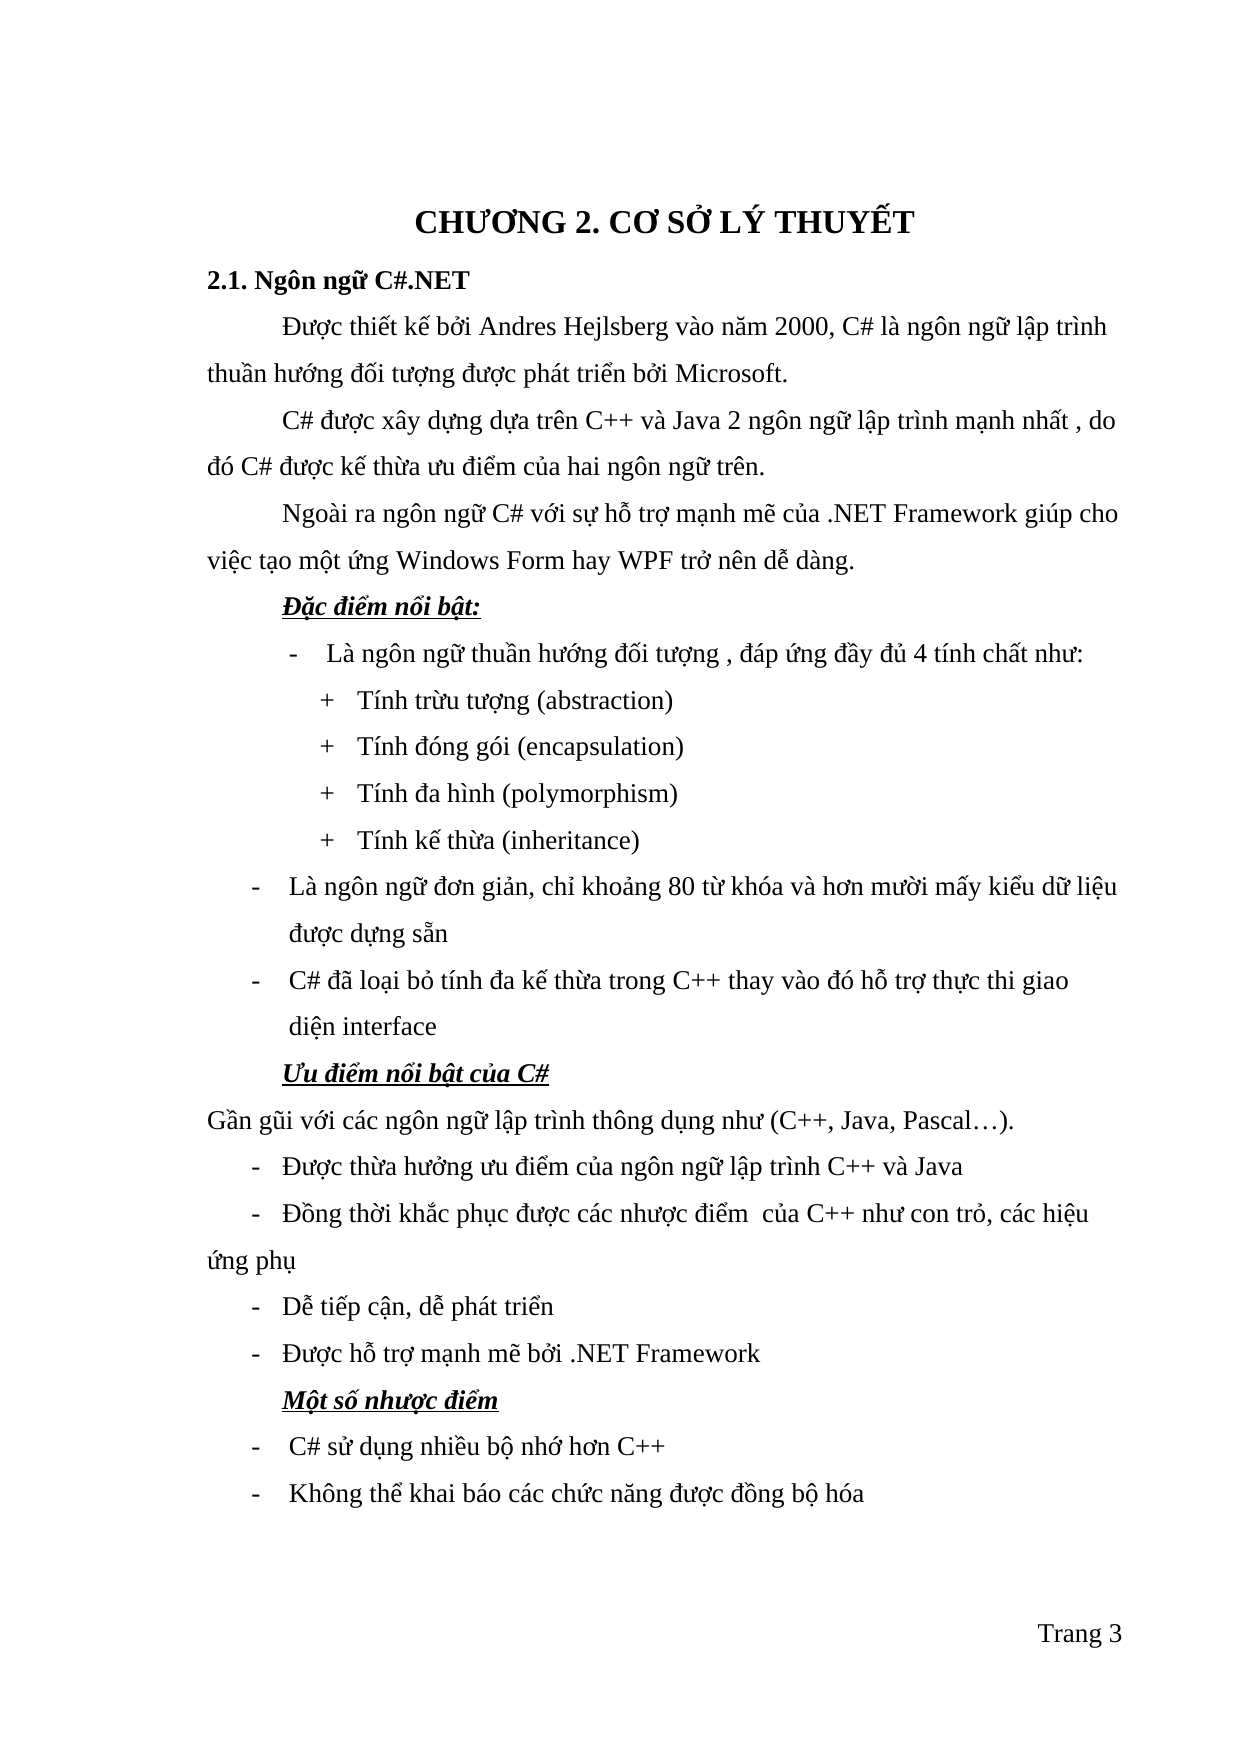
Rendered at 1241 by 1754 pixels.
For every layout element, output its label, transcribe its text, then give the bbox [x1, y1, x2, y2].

text + Tính kế thừa (inheritance) [244, 824, 1122, 855]
text - Được thừa hưởng ưu điểm của ngôn ngữ lập trình C++ và Java [207, 1151, 1122, 1182]
text - Là ngôn ngữ đơn giản, chỉ khoảng 80 từ khóa và hơn mười mấy kiểu dữ liệu được dựng sẵn [251, 871, 1122, 948]
text Được thiết kế bởi Andres Hejlsberg vào năm 2000, C# là ngôn ngữ lập trình thuần hướng đối tượng được phát triển bởi Microsoft. [207, 311, 1122, 388]
text - C# đã loại bỏ tính đa kế thừa trong C++ thay vào đó hỗ trợ thực thi giao diện interface [251, 964, 1122, 1042]
text - C# sử dụng nhiều bộ nhớ hơn C++ [251, 1431, 1122, 1462]
text Ngoài ra ngôn ngữ C# với sự hỗ trợ mạnh mẽ của .NET Framework giúp cho việc tạo một ứng Windows Form hay WPF trở nên dễ dàng. [207, 497, 1122, 575]
text + Tính đa hình (polymorphism) [244, 777, 1122, 808]
text + Tính đóng gói (encapsulation) [244, 731, 1122, 762]
text - Không thể khai báo các chức năng được đồng bộ hóa [251, 1477, 1122, 1508]
subtitle Ngôn ngữ C#.NET [207, 264, 1122, 295]
text - Dễ tiếp cận, dễ phát triển [207, 1291, 1122, 1322]
text + Tính trừu tượng (abstraction) [244, 684, 1122, 715]
text Gần gũi với các ngôn ngữ lập trình thông dụng như (C++, Java, Pascal…). [207, 1104, 1122, 1135]
text Một số nhược điểm [282, 1384, 1122, 1415]
text - Đồng thời khắc phục được các nhược điểm của C++ như con trỏ, các hiệu ứng phụ [207, 1197, 1122, 1275]
text Đặc điểm nổi bật: [207, 591, 1122, 622]
text Ưu điểm nổi bật của C# [282, 1057, 1122, 1088]
list Là ngôn ngữ thuần hướng đối tượng , đáp ứng đầy đủ 4 tính chất như: [289, 637, 1122, 668]
text C# được xây dựng dựa trên C++ và Java 2 ngôn ngữ lập trình mạnh nhất , do đó C# được kế thừa ưu điểm của hai ngôn ngữ trên. [207, 404, 1122, 482]
text - Được hỗ trợ mạnh mẽ bởi .NET Framework [207, 1337, 1122, 1368]
subtitle . CƠ SỞ LÝ THUYẾT [207, 202, 1122, 241]
